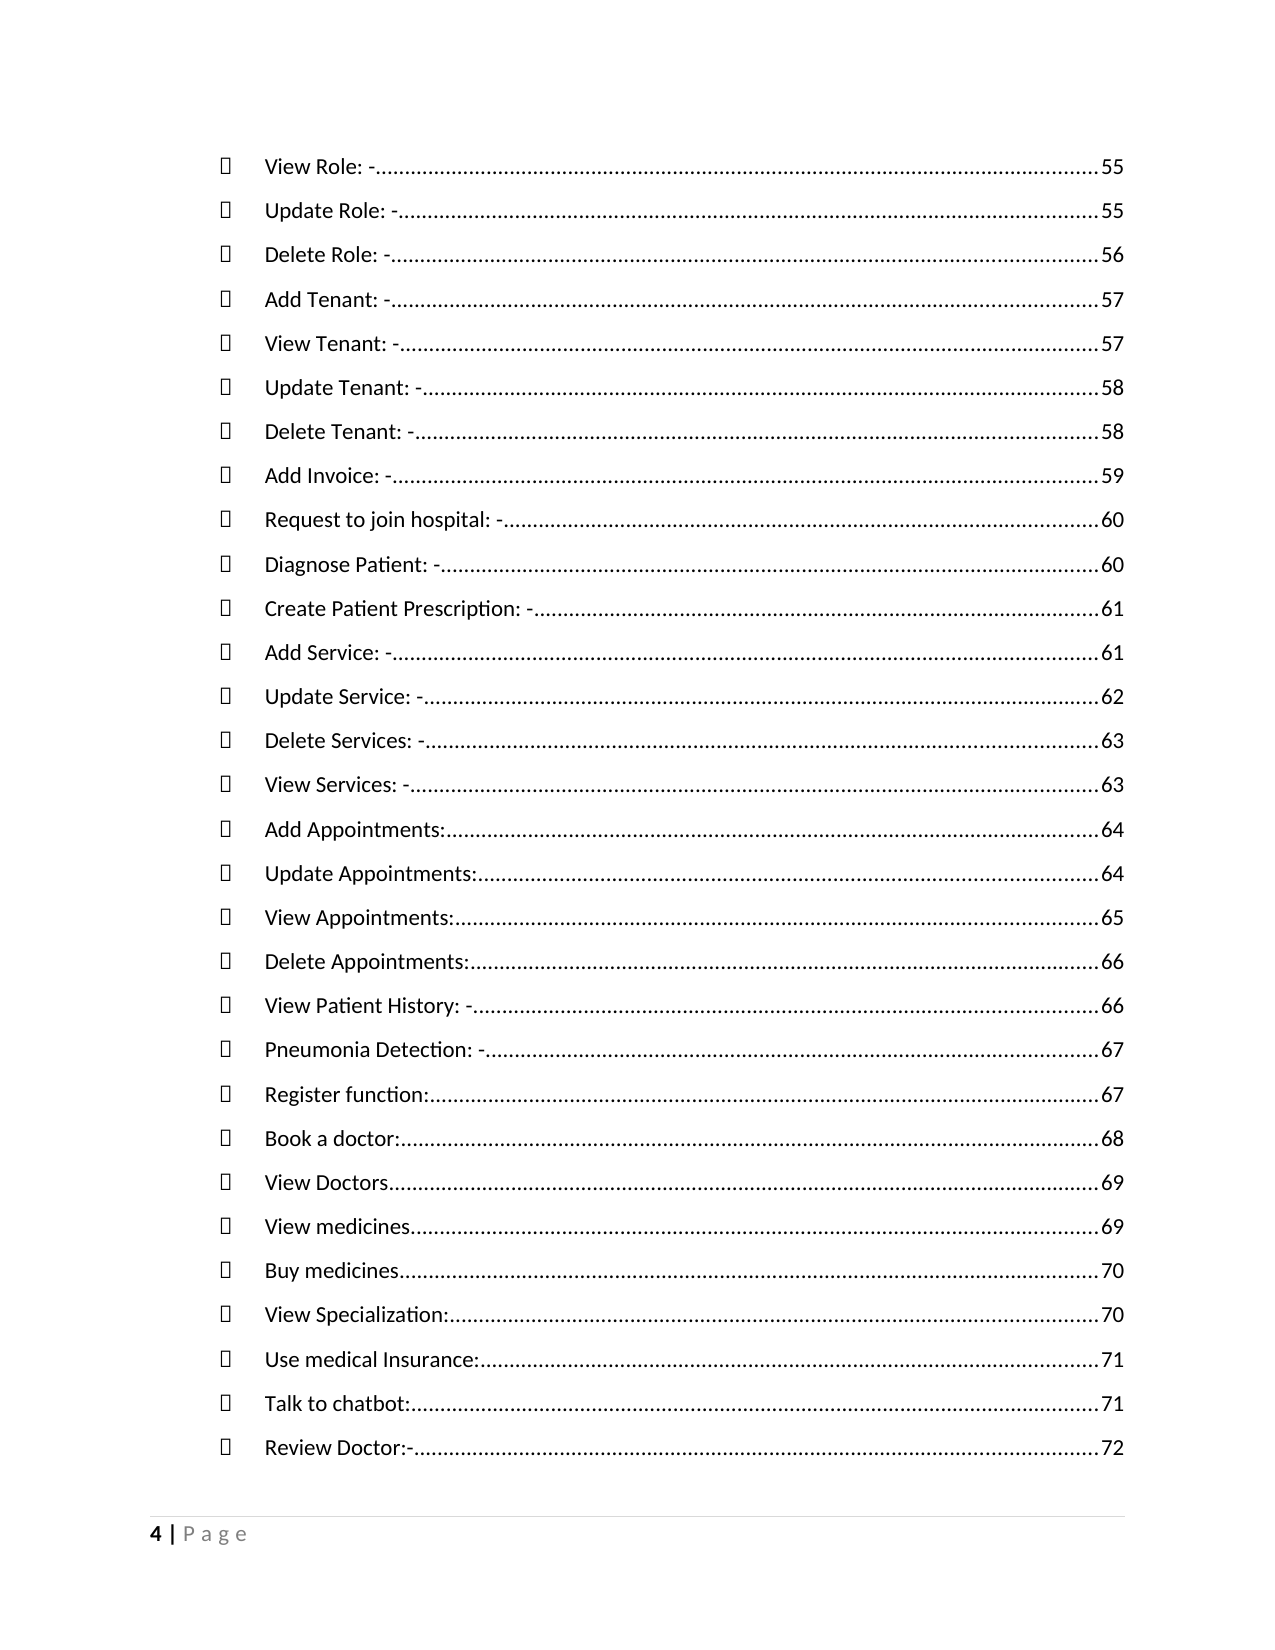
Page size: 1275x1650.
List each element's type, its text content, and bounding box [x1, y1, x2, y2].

text  Create Patient Prescription: - 61 [219, 592, 1125, 623]
text  Add Appointments: 64 [219, 812, 1125, 844]
text  View Appointments: 65 [219, 901, 1125, 932]
text  Pneumonia Detection: - 67 [219, 1033, 1125, 1064]
text  Update Role: - 55 [219, 194, 1125, 225]
text  Delete Role: - 56 [219, 238, 1125, 269]
text  Use medical Insurance: 71 [219, 1342, 1125, 1374]
text  Request to join hospital: - 60 [219, 503, 1125, 534]
text  View Services: - 63 [219, 768, 1125, 799]
text  Delete Appointments: 66 [219, 945, 1125, 976]
text  Delete Tenant: - 58 [219, 415, 1125, 446]
text  Buy medicines 70 [219, 1254, 1125, 1285]
text  View Specialization: 70 [219, 1298, 1125, 1329]
text  View medicines 69 [219, 1210, 1125, 1241]
text  Delete Services: - 63 [219, 724, 1125, 755]
text  Update Service: - 62 [219, 680, 1125, 711]
text  Review Doctor:- 72 [219, 1431, 1125, 1462]
text  Diagnose Patient: - 60 [219, 547, 1125, 579]
text  Add Service: - 61 [219, 636, 1125, 667]
text  Register function: 67 [219, 1077, 1125, 1109]
text  Add Tenant: - 57 [219, 282, 1125, 314]
text  Update Appointments: 64 [219, 857, 1125, 888]
text  View Tenant: - 57 [219, 327, 1125, 358]
text  Talk to chatbot: 71 [219, 1387, 1125, 1418]
text  View Patient History: - 66 [219, 989, 1125, 1020]
text  Add Invoice: - 59 [219, 459, 1125, 490]
text  Book a doctor: 68 [219, 1122, 1125, 1153]
text  View Doctors 69 [219, 1166, 1125, 1197]
text  Update Tenant: - 58 [219, 371, 1125, 402]
text  View Role: - 55 [219, 150, 1125, 181]
